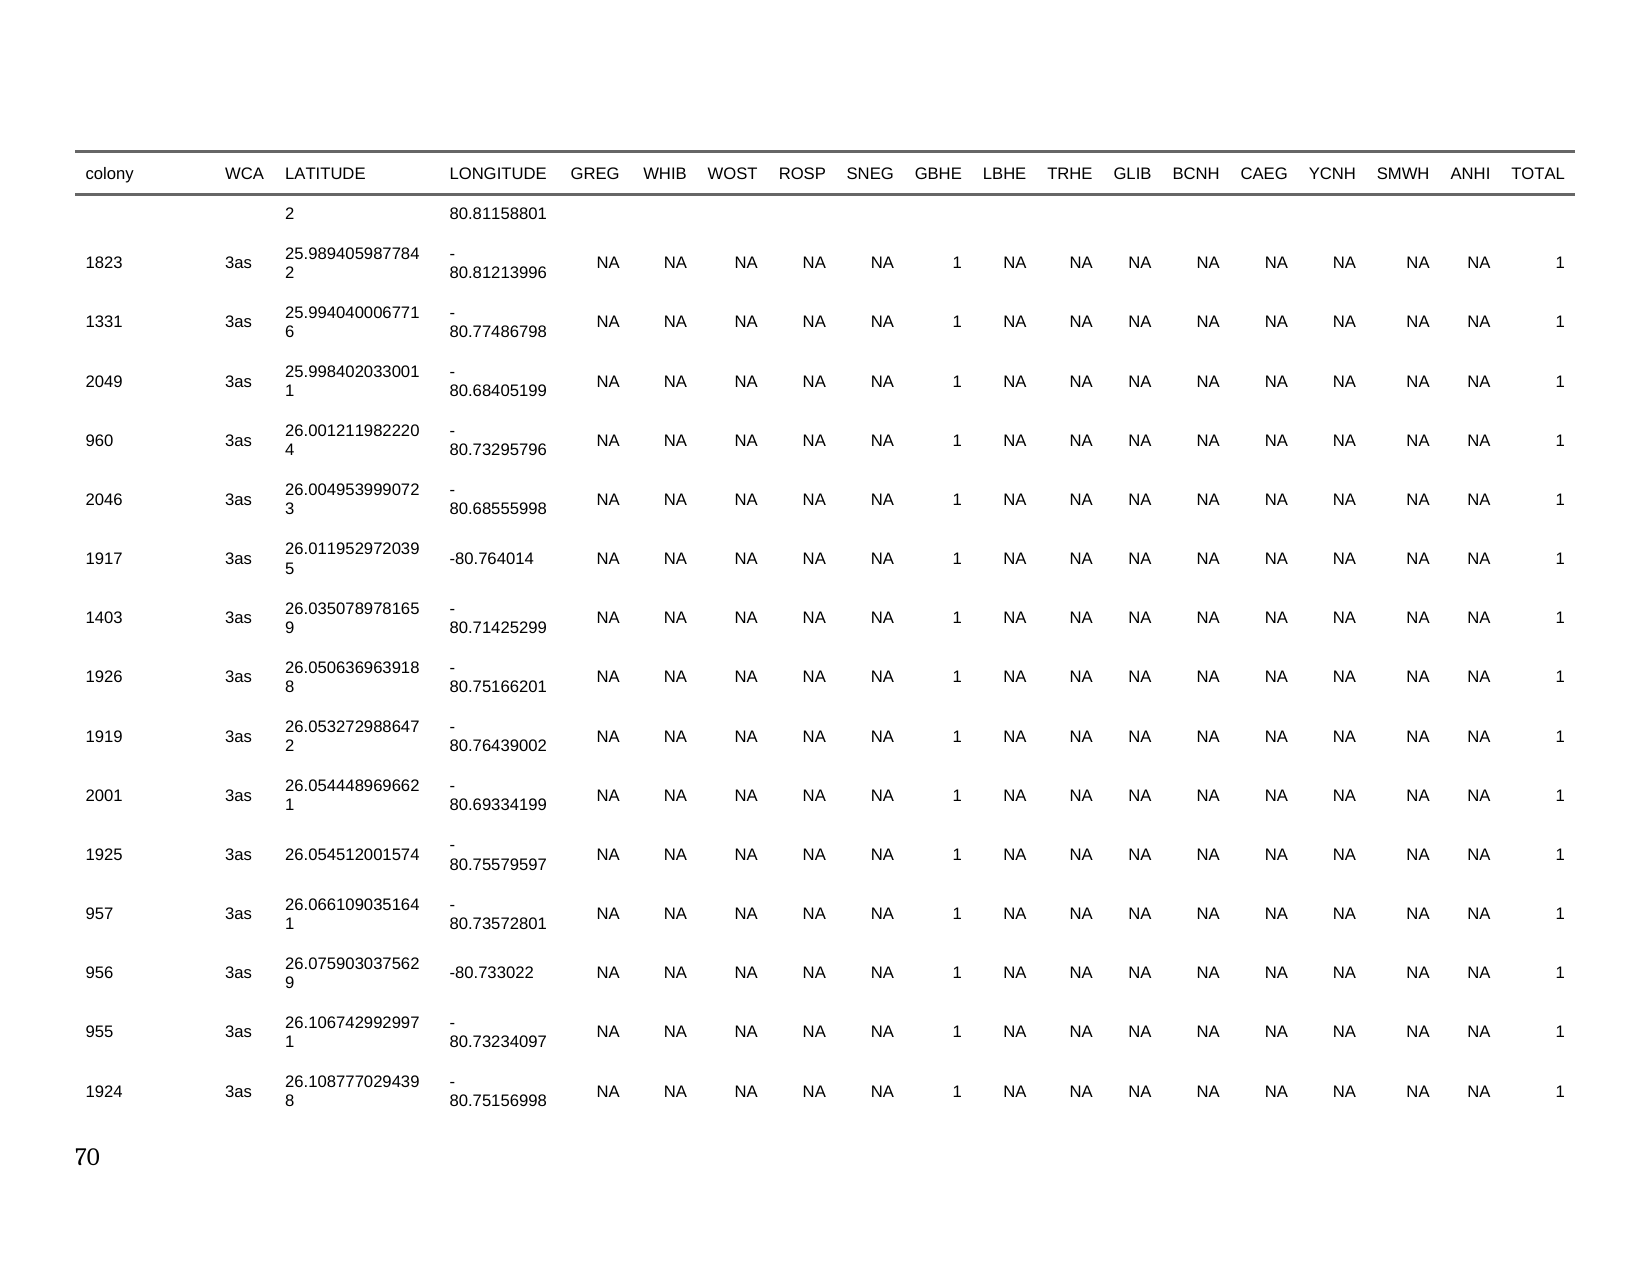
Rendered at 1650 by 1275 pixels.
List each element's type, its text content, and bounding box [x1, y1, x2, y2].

table_header WOST [697, 153, 768, 193]
table_header ANHI [1440, 153, 1500, 193]
table_header WCA [215, 153, 274, 193]
table_header GBHE [904, 153, 972, 193]
table_header CAEG [1230, 153, 1298, 193]
table_header WHIB [630, 153, 697, 193]
table_header BCNH [1162, 153, 1230, 193]
table_header GLIB [1103, 153, 1162, 193]
table_header TRHE [1036, 153, 1103, 193]
table_header SMWH [1366, 153, 1440, 193]
table_header LONGITUDE [439, 153, 560, 193]
table_header GREG [560, 153, 630, 193]
table_header LATITUDE [275, 153, 439, 193]
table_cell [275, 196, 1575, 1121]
table_header SNEG [836, 153, 904, 193]
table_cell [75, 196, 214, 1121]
table_header YCNH [1298, 153, 1366, 193]
table_header ROSP [768, 153, 836, 193]
table_header TOTAL [1500, 153, 1575, 193]
table_header LBHE [972, 153, 1036, 193]
table_header colony [75, 153, 214, 193]
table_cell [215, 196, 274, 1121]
